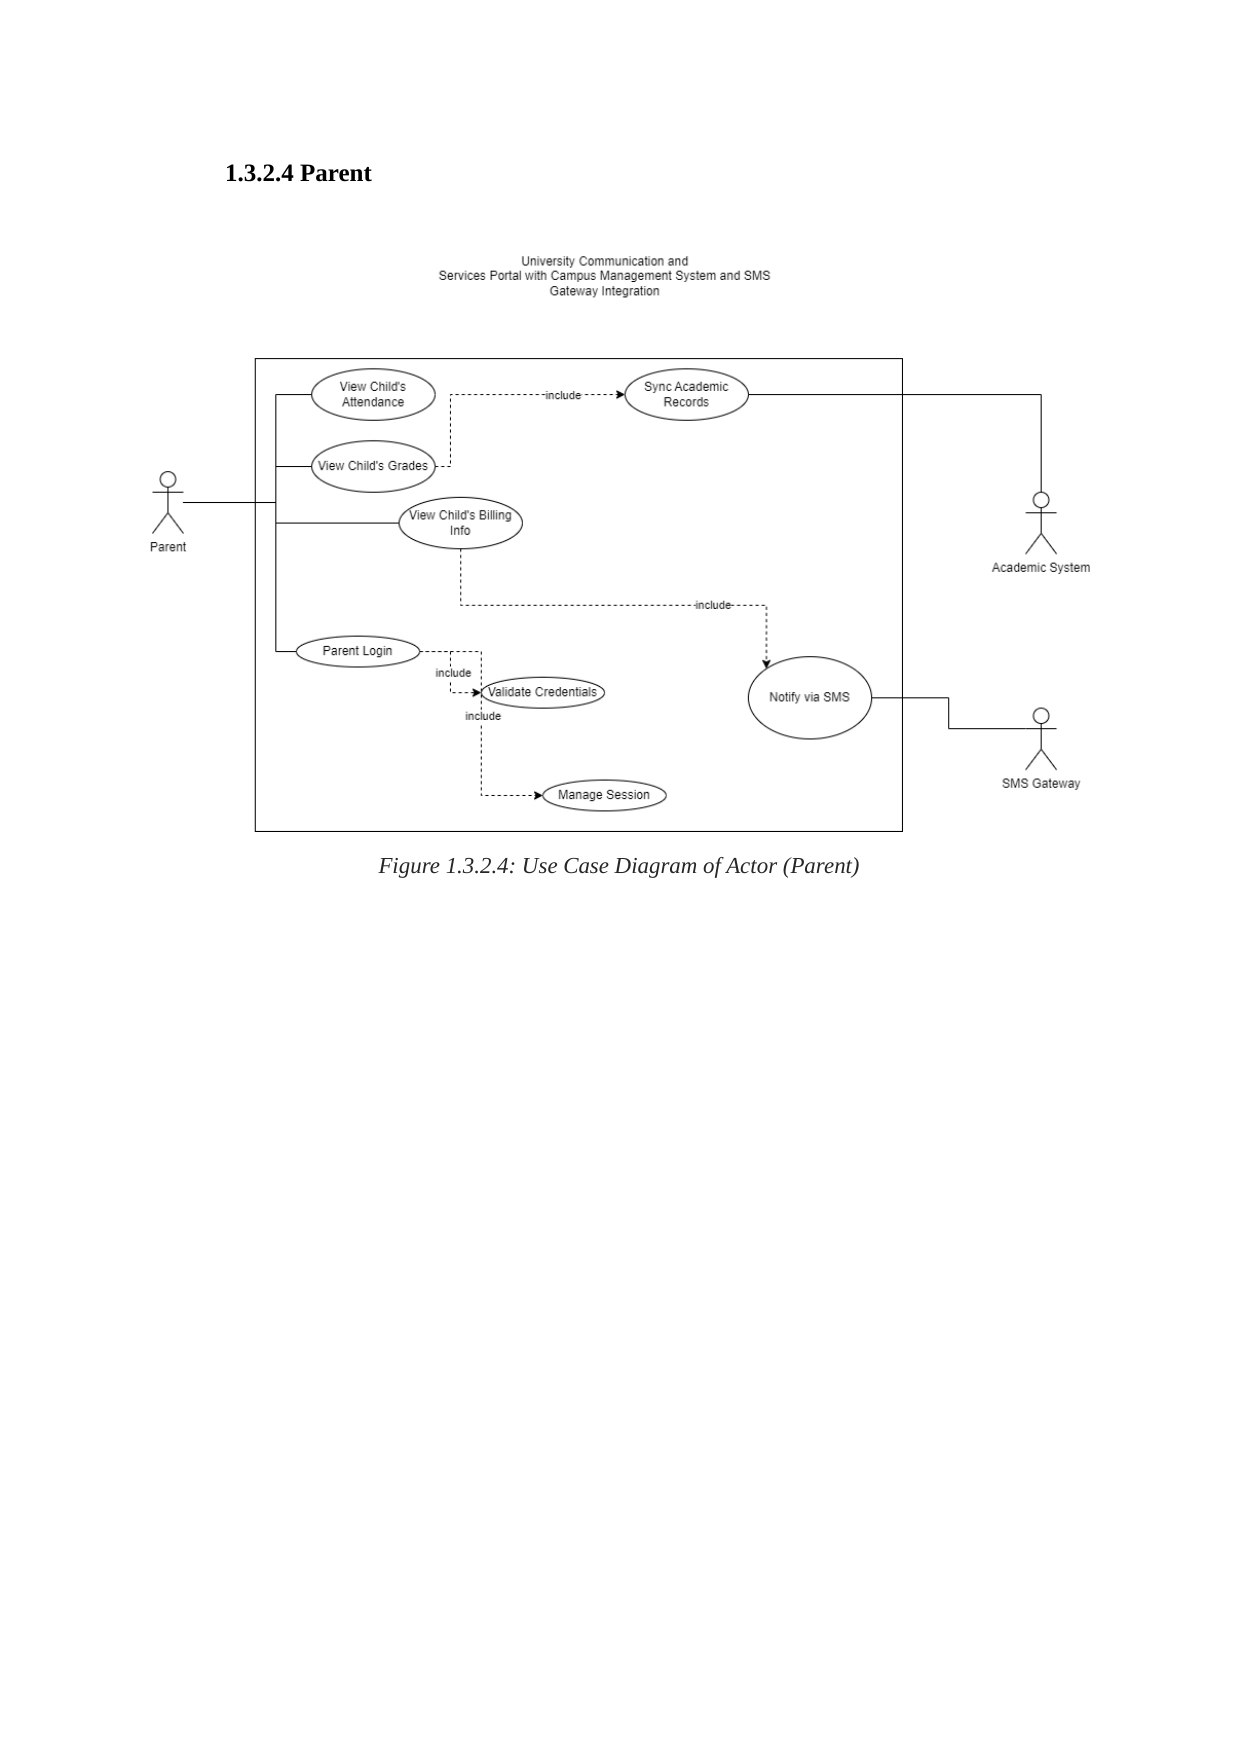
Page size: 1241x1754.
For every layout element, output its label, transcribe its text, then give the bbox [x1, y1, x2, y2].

subtitle 1.3.2.4 Parent [150, 158, 1090, 187]
text Figure 1.3.2.4: Use Case Diagram of Actor (Parent) [150, 852, 1090, 879]
picture [150, 245, 1090, 832]
